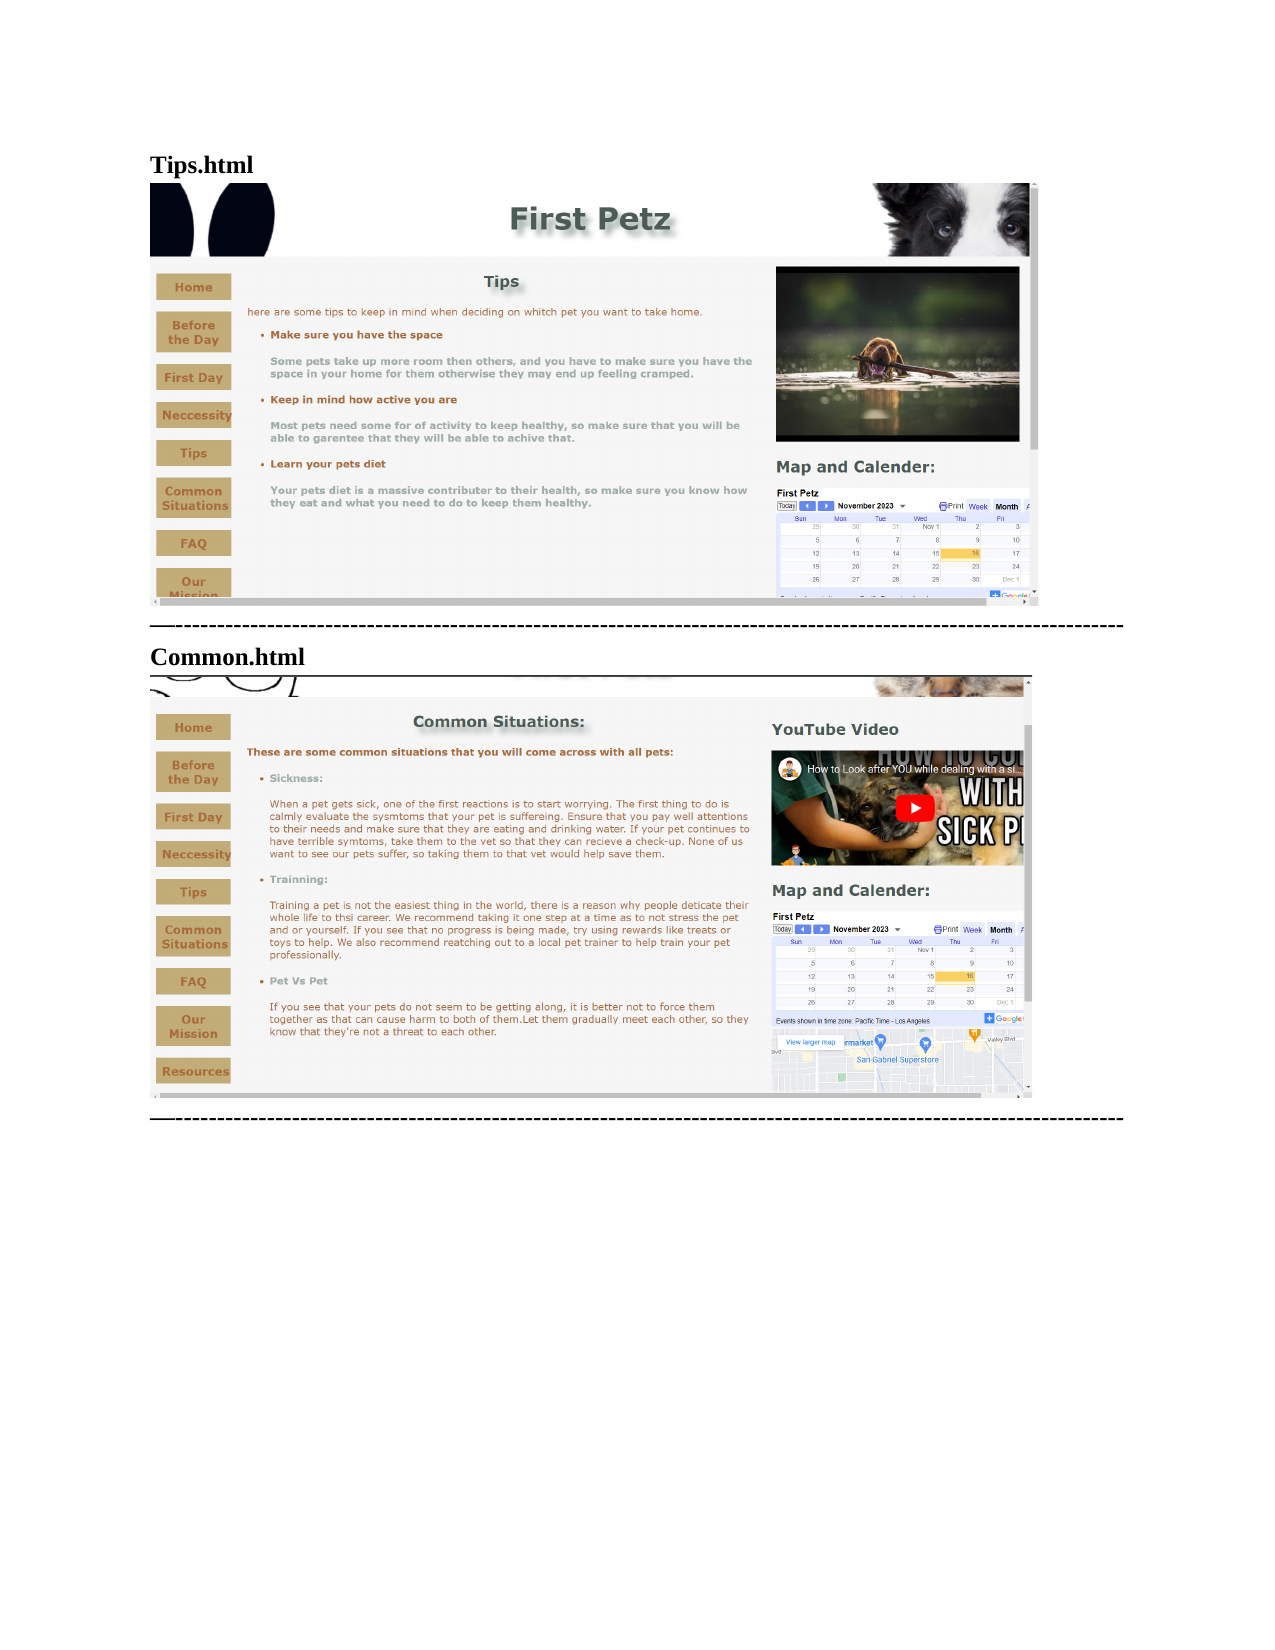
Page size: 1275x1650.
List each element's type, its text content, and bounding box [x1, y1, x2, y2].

text —------------------------------------------------------------------------------------------------------------------ [150, 609, 1125, 638]
picture [150, 183, 1039, 606]
text Common.html [150, 642, 1125, 671]
text Tips.html [150, 150, 1125, 179]
text —------------------------------------------------------------------------------------------------------------------ [150, 1102, 1125, 1131]
picture [150, 675, 1033, 1098]
